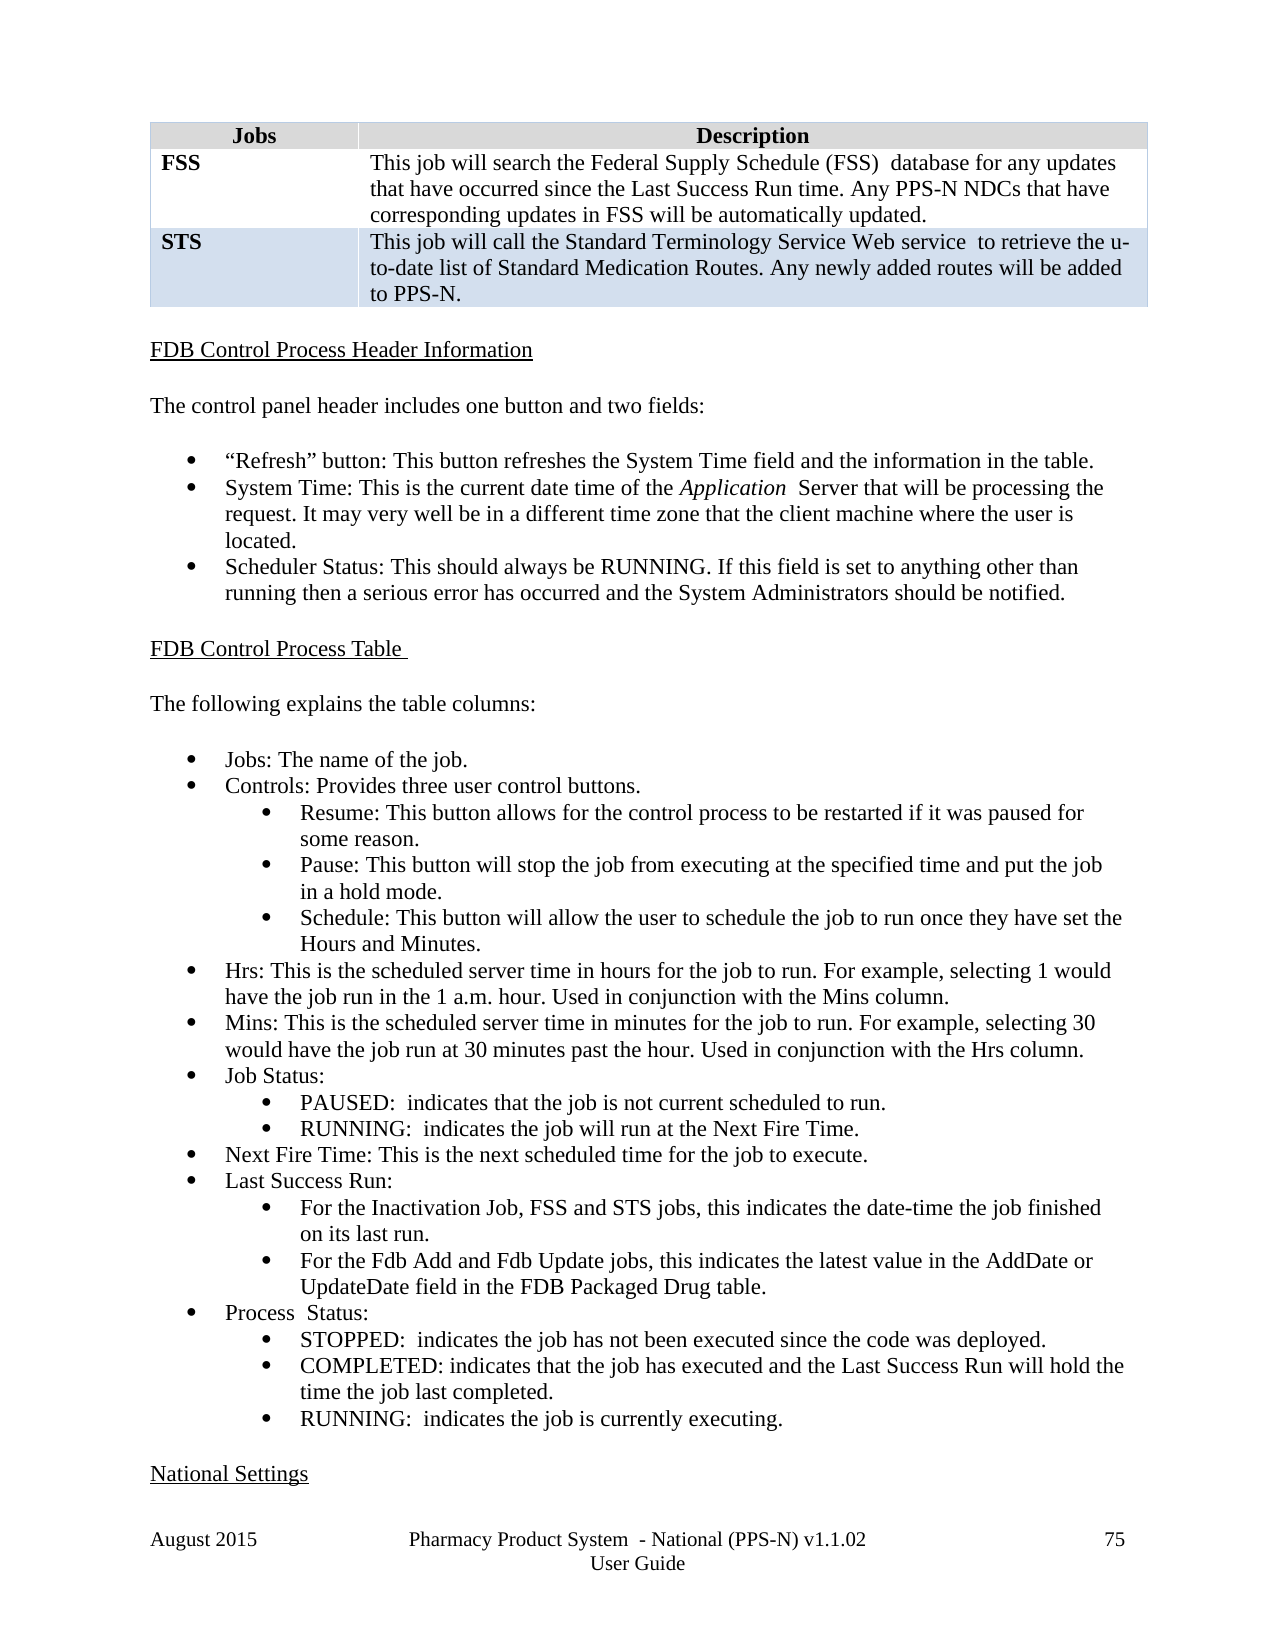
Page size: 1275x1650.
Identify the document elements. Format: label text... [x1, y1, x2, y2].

list For the Inactivation Job, FSS and STS jobs, this indicates the date-time the job finished on its last run. [262, 1194, 1125, 1247]
text The following explains the table columns: [150, 690, 1125, 717]
list PAUSED: indicates that the job is not current scheduled to run. [262, 1088, 1125, 1115]
list Next Fire Time: This is the next scheduled time for the job to execute. [187, 1141, 1125, 1168]
list Mins: This is the scheduled server time in minutes for the job to run. For example, selecting 30 would have the job run at 30 minutes past the hour. Used in conjunction with the Hrs column. [187, 1009, 1125, 1062]
table_cell STS Standards and Terminology Services [151, 228, 358, 307]
table_cell FSS Federal Supply Schedule [151, 149, 358, 228]
table_cell This job will call the Standard Terminology Service Web service A logical grouping of capabilities that support a common business process. Thus a “drug information service” might provide capabilities that allow for the searching of different types of drug information and different types of searches for the same information (i.e., searching for a drug by Generic Name, NDC, Therapeutic category). This is loosely analogous to the class-method relationship, in which a class is composed of multiple methods that support the usage of the class. to retrieve the u- to-date list of Standard Medication Routes. Any newly added routes will be added to PPS-N. [359, 228, 1147, 307]
list Hrs: This is the scheduled server time in hours for the job to run. For example, selecting 1 would have the job run in the 1 a.m. hour. Used in conjunction with the Mins column. [187, 957, 1125, 1009]
list Controls: Provides three user control buttons. [187, 772, 1125, 799]
list Scheduler Status: This should always be RUNNING. If this field is set to anything other than running then a serious error has occurred and the System Administrators should be notified. [187, 553, 1125, 606]
table_header Jobs [151, 123, 358, 149]
text National Settings [150, 1460, 1125, 1487]
list Pause: This button will stop the job from executing at the specified time and put the job in a hold mode. [262, 851, 1125, 904]
subtitle FDB Control Process Table [150, 635, 1125, 661]
subtitle FDB Control Process Header Information [150, 337, 1125, 363]
list Jobs: The name of the job. [187, 746, 1125, 772]
list Last Success Run: [187, 1168, 1125, 1194]
list Job Status: [187, 1062, 1125, 1088]
list “Refresh” button: This button refreshes the System Time field and the information in the table. [187, 448, 1125, 474]
list STOPPED: indicates the job has not been executed since the code was deployed. [262, 1326, 1125, 1352]
list RUNNING: indicates the job is currently executing. [262, 1405, 1125, 1431]
table_cell This job will search the Federal Supply Schedule (FSS) The frequency by which the doses are to be administered (i.e., Q8H, BID, NOW). Often referred to as Administration Schedule. database for any updates that have occurred since the Last Success Run time. Any PPS-N NDCs that have corresponding updates in FSS will be automatically updated. [359, 149, 1147, 228]
list Resume: This button allows for the control process to be restarted if it was paused for some reason. [262, 799, 1125, 851]
list RUNNING: indicates the job will run at the Next Fire Time. [262, 1115, 1125, 1141]
list Schedule: This button will allow the user to schedule the job to run once they have set the Hours and Minutes. [262, 904, 1125, 957]
table_header Description [359, 123, 1147, 149]
text The control panel header includes one button and two fields: [150, 392, 1125, 418]
list Process A process is a collection of activities that takes one or more kinds of input and creates an output that is of value to the customer. It is cross-functional and results oriented, defying rather than respecting organizational boundaries. It is focused on goals and ends rather than actions and means. Thinking about the process is a prerequisite to re-engineering; only processes can be re-engineered. Status: [187, 1299, 1125, 1326]
list For the Fdb Add and Fdb Update jobs, this indicates the latest value in the AddDate or UpdateDate field in the FDB Packaged Drug table. [262, 1247, 1125, 1299]
list System Time: This is the current date time of the Application A software product that provides a specified functionality. Server that will be processing the request. It may very well be in a different time zone that the client machine where the user is located. [187, 474, 1125, 553]
list COMPLETED: indicates that the job has executed and the Last Success Run will hold the time the job last completed. [262, 1352, 1125, 1405]
